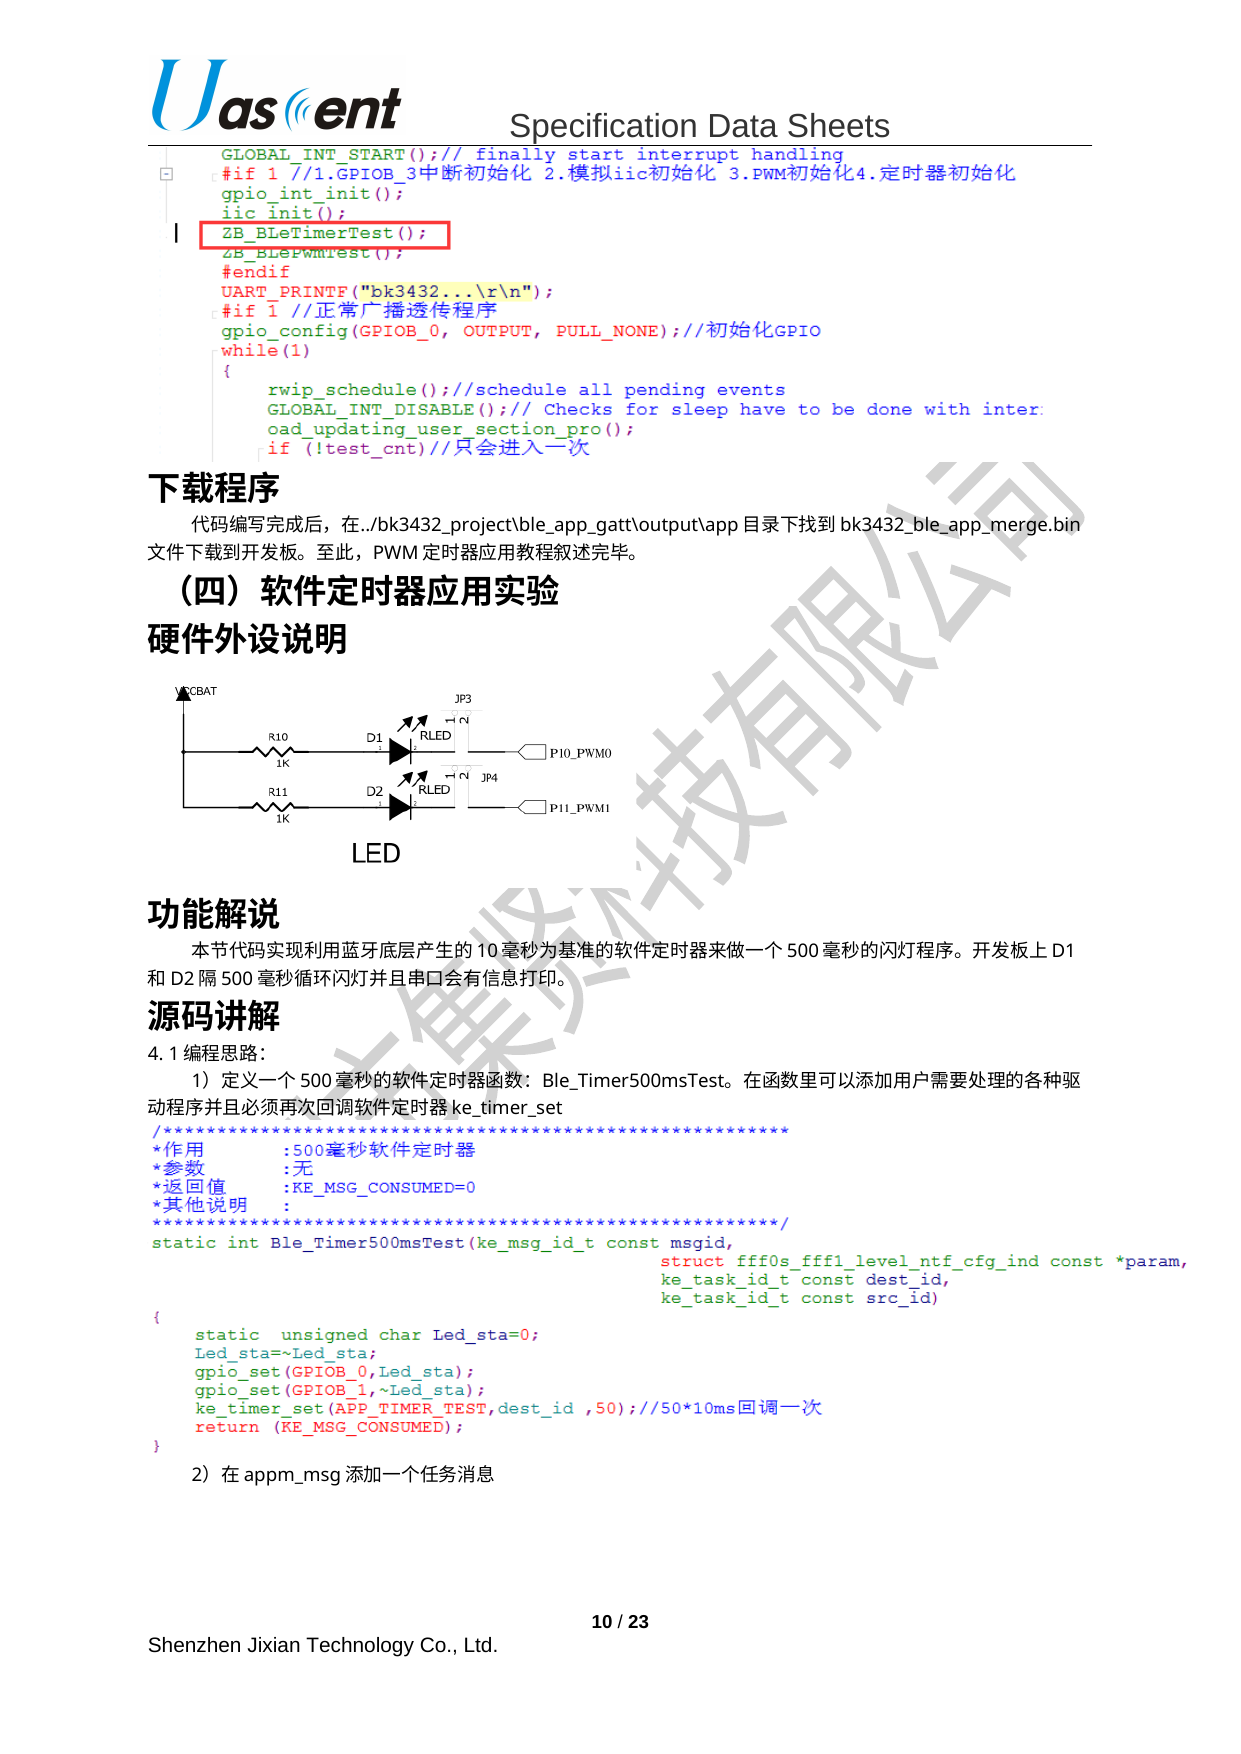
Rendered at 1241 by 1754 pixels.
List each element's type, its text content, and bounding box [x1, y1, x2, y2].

subtitle （四）软件定时器应用实验 [160, 564, 1092, 613]
text 本节代码实现利用蓝牙底层产生的10毫秒为基准的软件定时器来做一个500毫秒的闪灯程序。开发板上D1和D2隔500毫秒循环闪灯并且串口会有信息打印。 [148, 936, 1092, 990]
text 代码编写完成后，在../bk3432_project\ble_app_gatt\output\app目录下找到bk3432_ble_app_merge.bin文件下载到开发板。至此，PWM定时器应用教程叙述完毕。 [148, 510, 1092, 564]
picture [147, 661, 637, 888]
subtitle 源码讲解 [148, 990, 1092, 1038]
subtitle 下载程序 [148, 462, 1092, 510]
picture [147, 1120, 1198, 1460]
picture [148, 55, 406, 135]
text 2）在appm_msg添加一个任务消息 [148, 1460, 1092, 1487]
text 1）定义一个500毫秒的软件定时器函数：Ble_Timer500msTest。在函数里可以添加用户需要处理的各种驱动程序并且必须再次回调软件定时器ke_timer_set [148, 1066, 1092, 1120]
picture [159, 147, 1043, 462]
subtitle 功能解说 [148, 888, 1092, 936]
subtitle 硬件外设说明 [148, 613, 1092, 661]
text 4. 1编程思路： [148, 1038, 1092, 1066]
